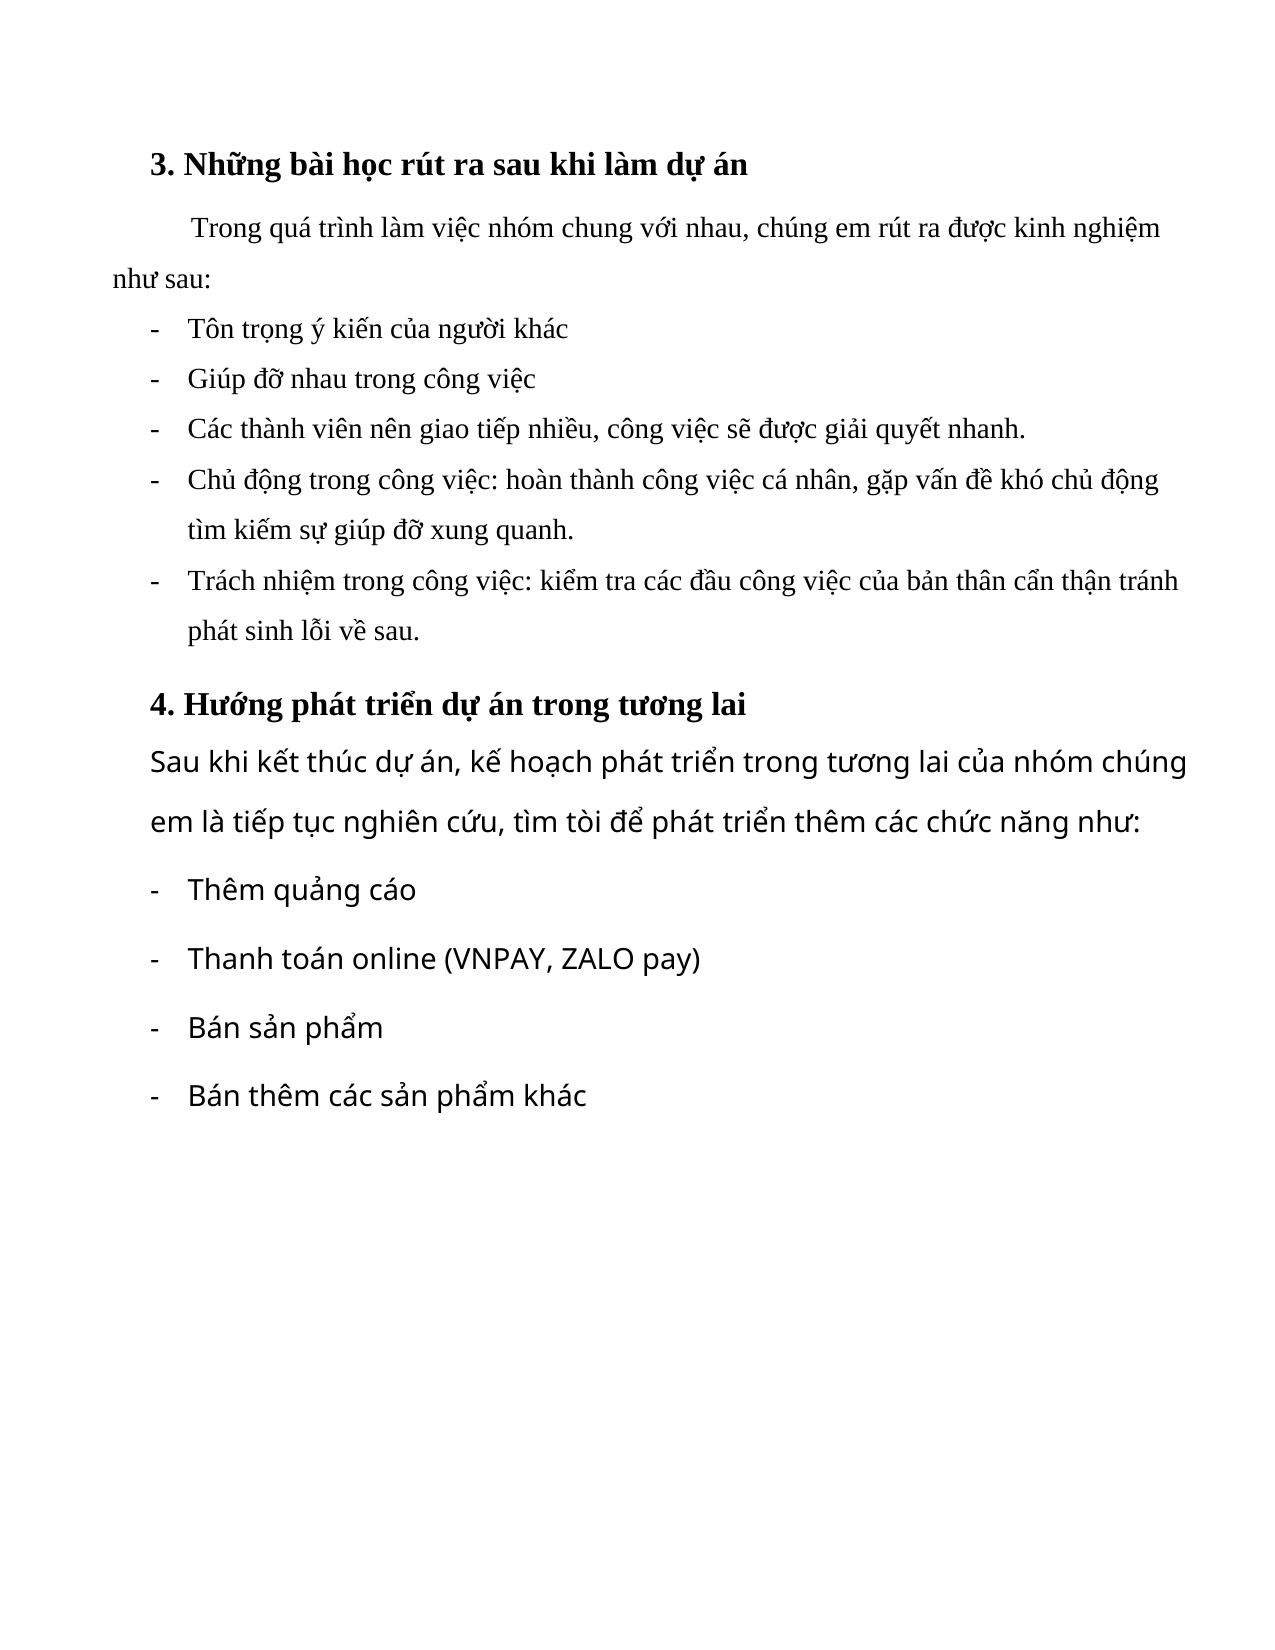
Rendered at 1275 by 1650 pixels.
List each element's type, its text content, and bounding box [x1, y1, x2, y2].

list Bán thêm các sản phẩm khác [150, 1076, 1198, 1115]
list Thêm quảng cáo [150, 870, 1198, 909]
text Sau khi kết thúc dự án, kế hoạch phát triển trong tương lai của nhóm chúng em là tiếp tục nghiên cứu, tìm tòi để phát triển thêm các chức năng như: [150, 742, 1198, 841]
list Các thành viên nên giao tiếp nhiều, công việc sẽ được giải quyết nhanh. [150, 412, 1198, 445]
list Bán sản phẩm [150, 1007, 1198, 1047]
list Trách nhiệm trong công việc: kiểm tra các đầu công việc của bản thân cẩn thận tránh phát sinh lỗi về sau. [150, 563, 1198, 646]
list Giúp đỡ nhau trong công việc [150, 361, 1198, 395]
subtitle 3. Những bài học rút ra sau khi làm dự án [150, 144, 1198, 182]
list Trong quá trình làm việc nhóm chung với nhau, chúng em rút ra được kinh nghiệm như sau: [37, 210, 1198, 294]
list Chủ động trong công việc: hoàn thành công việc cá nhân, gặp vấn đề khó chủ động tìm kiếm sự giúp đỡ xung quanh. [150, 462, 1198, 546]
list Tôn trọng ý kiến của người khác [150, 311, 1198, 344]
subtitle 4. Hướng phát triển dự án trong tương lai [150, 684, 1198, 722]
list Thanh toán online (VNPAY, ZALO pay) [150, 938, 1198, 978]
